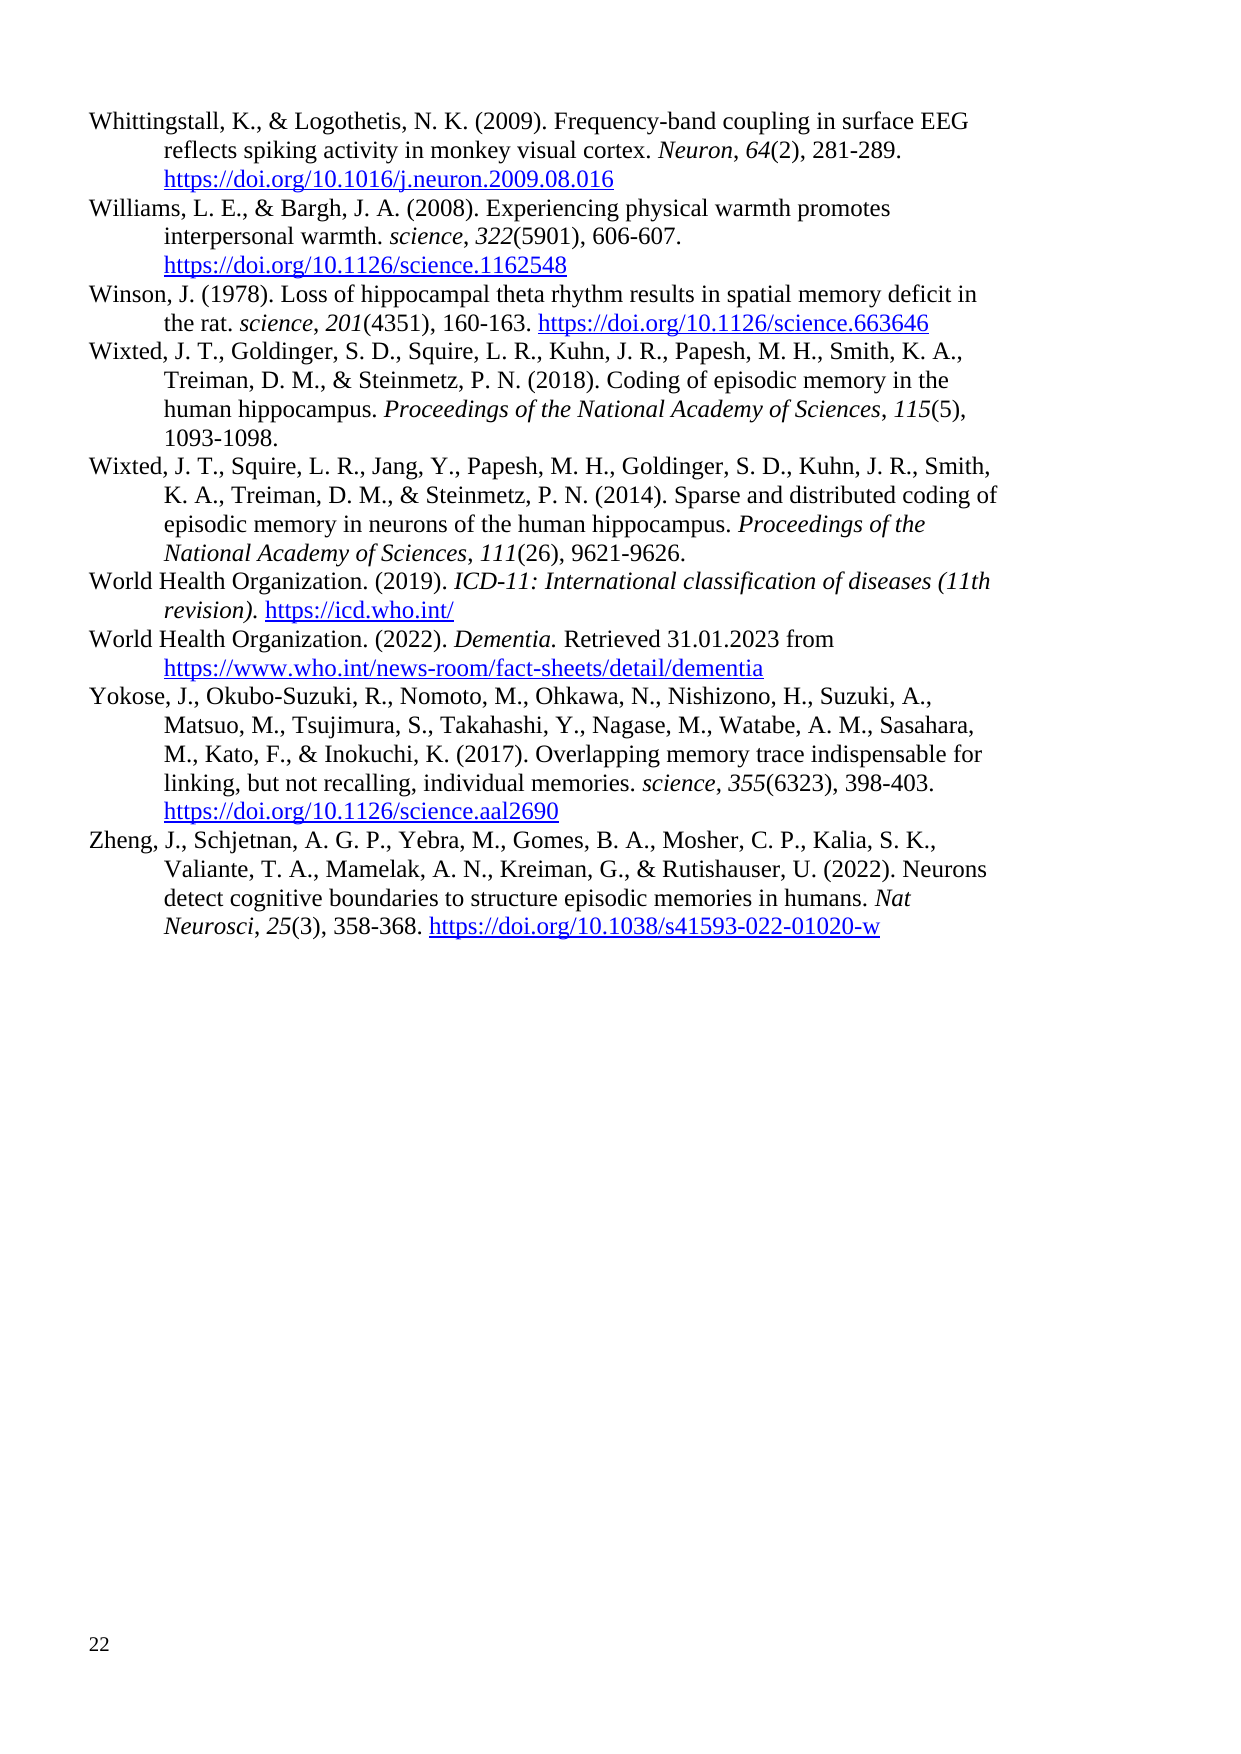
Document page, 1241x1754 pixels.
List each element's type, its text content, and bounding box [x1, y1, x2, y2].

text Whittingstall, K., & Logothetis, N. K. (2009). Frequency-band coupling in surface EEG reflects spiking activity in monkey visual cortex. Neuron, 64(2), 281-289. https://doi.org/10.1016/j.neuron.2009.08.016 [89, 106, 1004, 193]
text Wixted, J. T., Goldinger, S. D., Squire, L. R., Kuhn, J. R., Papesh, M. H., Smith, K. A., Treiman, D. M., & Steinmetz, P. N. (2018). Coding of episodic memory in the human hippocampus. Proceedings of the National Academy of Sciences, 115(5), 1093-1098. [89, 336, 1004, 451]
text Wixted, J. T., Squire, L. R., Jang, Y., Papesh, M. H., Goldinger, S. D., Kuhn, J. R., Smith, K. A., Treiman, D. M., & Steinmetz, P. N. (2014). Sparse and distributed coding of episodic memory in neurons of the human hippocampus. Proceedings of the National Academy of Sciences, 111(26), 9621-9626. [89, 451, 1004, 566]
text Winson, J. (1978). Loss of hippocampal theta rhythm results in spatial memory deficit in the rat. science, 201(4351), 160-163. https://doi.org/10.1126/science.663646 [89, 279, 1004, 336]
text Yokose, J., Okubo-Suzuki, R., Nomoto, M., Ohkawa, N., Nishizono, H., Suzuki, A., Matsuo, M., Tsujimura, S., Takahashi, Y., Nagase, M., Watabe, A. M., Sasahara, M., Kato, F., & Inokuchi, K. (2017). Overlapping memory trace indispensable for linking, but not recalling, individual memories. science, 355(6323), 398-403. https://doi.org/10.1126/science.aal2690 [89, 681, 1004, 825]
text World Health Organization. (2022). Dementia. Retrieved 31.01.2023 from https://www.who.int/news-room/fact-sheets/detail/dementia [89, 624, 1004, 681]
text World Health Organization. (2019). ICD-11: International classification of diseases (11th revision). https://icd.who.int/ [89, 566, 1004, 624]
text Williams, L. E., & Bargh, J. A. (2008). Experiencing physical warmth promotes interpersonal warmth. science, 322(5901), 606-607. https://doi.org/10.1126/science.1162548 [89, 193, 1004, 279]
text Zheng, J., Schjetnan, A. G. P., Yebra, M., Gomes, B. A., Mosher, C. P., Kalia, S. K., Valiante, T. A., Mamelak, A. N., Kreiman, G., & Rutishauser, U. (2022). Neurons detect cognitive boundaries to structure episodic memories in humans. Nat Neurosci, 25(3), 358-368. https://doi.org/10.1038/s41593-022-01020-w [89, 825, 1004, 940]
